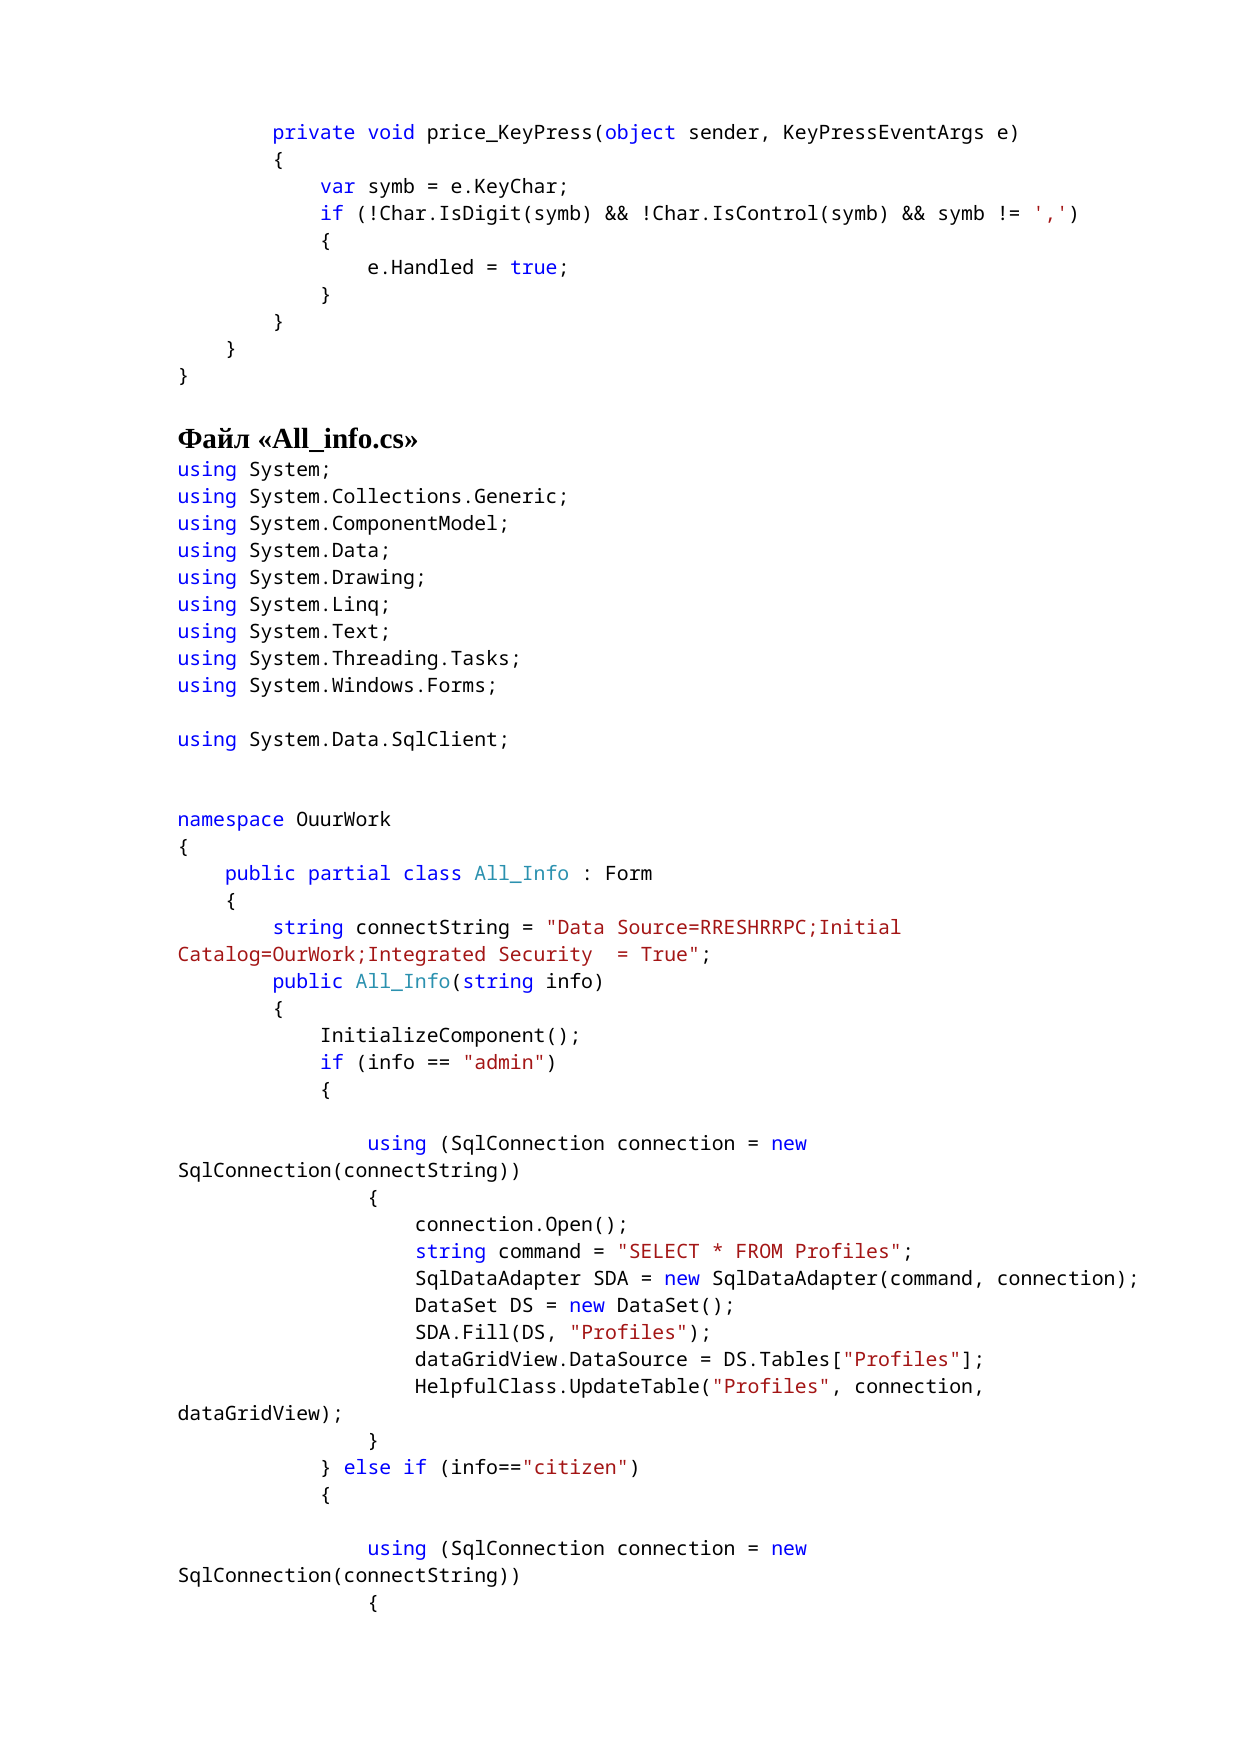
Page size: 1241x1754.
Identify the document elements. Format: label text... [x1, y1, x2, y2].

text { [177, 887, 1152, 914]
text using System.Collections.Generic; [177, 482, 1152, 509]
text string connectString = "Data Source=RRESHRRPC;Initial Catalog=OurWork;Integrated Security = True"; [177, 914, 1152, 968]
text string command = "SELECT * FROM Profiles"; [177, 1237, 1152, 1264]
text InitializeComponent(); [177, 1022, 1152, 1048]
text } [177, 334, 1152, 361]
text private void price_KeyPress(object sender, KeyPressEventArgs e) [177, 118, 1152, 145]
text using System.ComponentModel; [177, 509, 1152, 536]
text using System.Windows.Forms; [177, 671, 1152, 698]
text { [177, 1076, 1152, 1102]
text connection.Open(); [177, 1210, 1152, 1237]
text using System.Drawing; [177, 563, 1152, 590]
text { [177, 145, 1152, 172]
text using System.Data.SqlClient; [177, 725, 1152, 752]
text SqlDataAdapter SDA = new SqlDataAdapter(command, connection); [177, 1264, 1152, 1291]
text namespace OuurWork [177, 806, 1152, 833]
text { [177, 226, 1152, 253]
text if (!Char.IsDigit(symb) && !Char.IsControl(symb) && symb != ',') [177, 199, 1152, 226]
text var symb = e.KeyChar; [177, 172, 1152, 199]
text } [177, 280, 1152, 307]
text SDA.Fill(DS, "Profiles"); [177, 1318, 1152, 1345]
text Файл «All_info.cs» using System; [177, 388, 1152, 482]
text { [177, 1183, 1152, 1210]
text using (SqlConnection connection = new SqlConnection(connectString)) [177, 1534, 1152, 1588]
text using System.Data; [177, 536, 1152, 563]
text if (info == "admin") [177, 1048, 1152, 1076]
text using System.Text; [177, 617, 1152, 644]
text using System.Threading.Tasks; [177, 644, 1152, 671]
text { [177, 833, 1152, 860]
text public partial class All_Info : Form [177, 860, 1152, 887]
text using (SqlConnection connection = new SqlConnection(connectString)) [177, 1129, 1152, 1183]
text HelpfulClass.UpdateTable("Profiles", connection, dataGridView); [177, 1372, 1152, 1426]
text public All_Info(string info) [177, 968, 1152, 994]
text } [177, 361, 1152, 388]
text { [177, 994, 1152, 1022]
text } else if (info=="citizen") [177, 1453, 1152, 1480]
text DataSet DS = new DataSet(); [177, 1291, 1152, 1318]
text using System.Linq; [177, 590, 1152, 617]
text { [177, 1588, 1152, 1615]
text } [177, 307, 1152, 334]
text { [177, 1480, 1152, 1507]
text dataGridView.DataSource = DS.Tables["Profiles"]; [177, 1345, 1152, 1372]
text } [177, 1426, 1152, 1453]
text e.Handled = true; [177, 253, 1152, 280]
